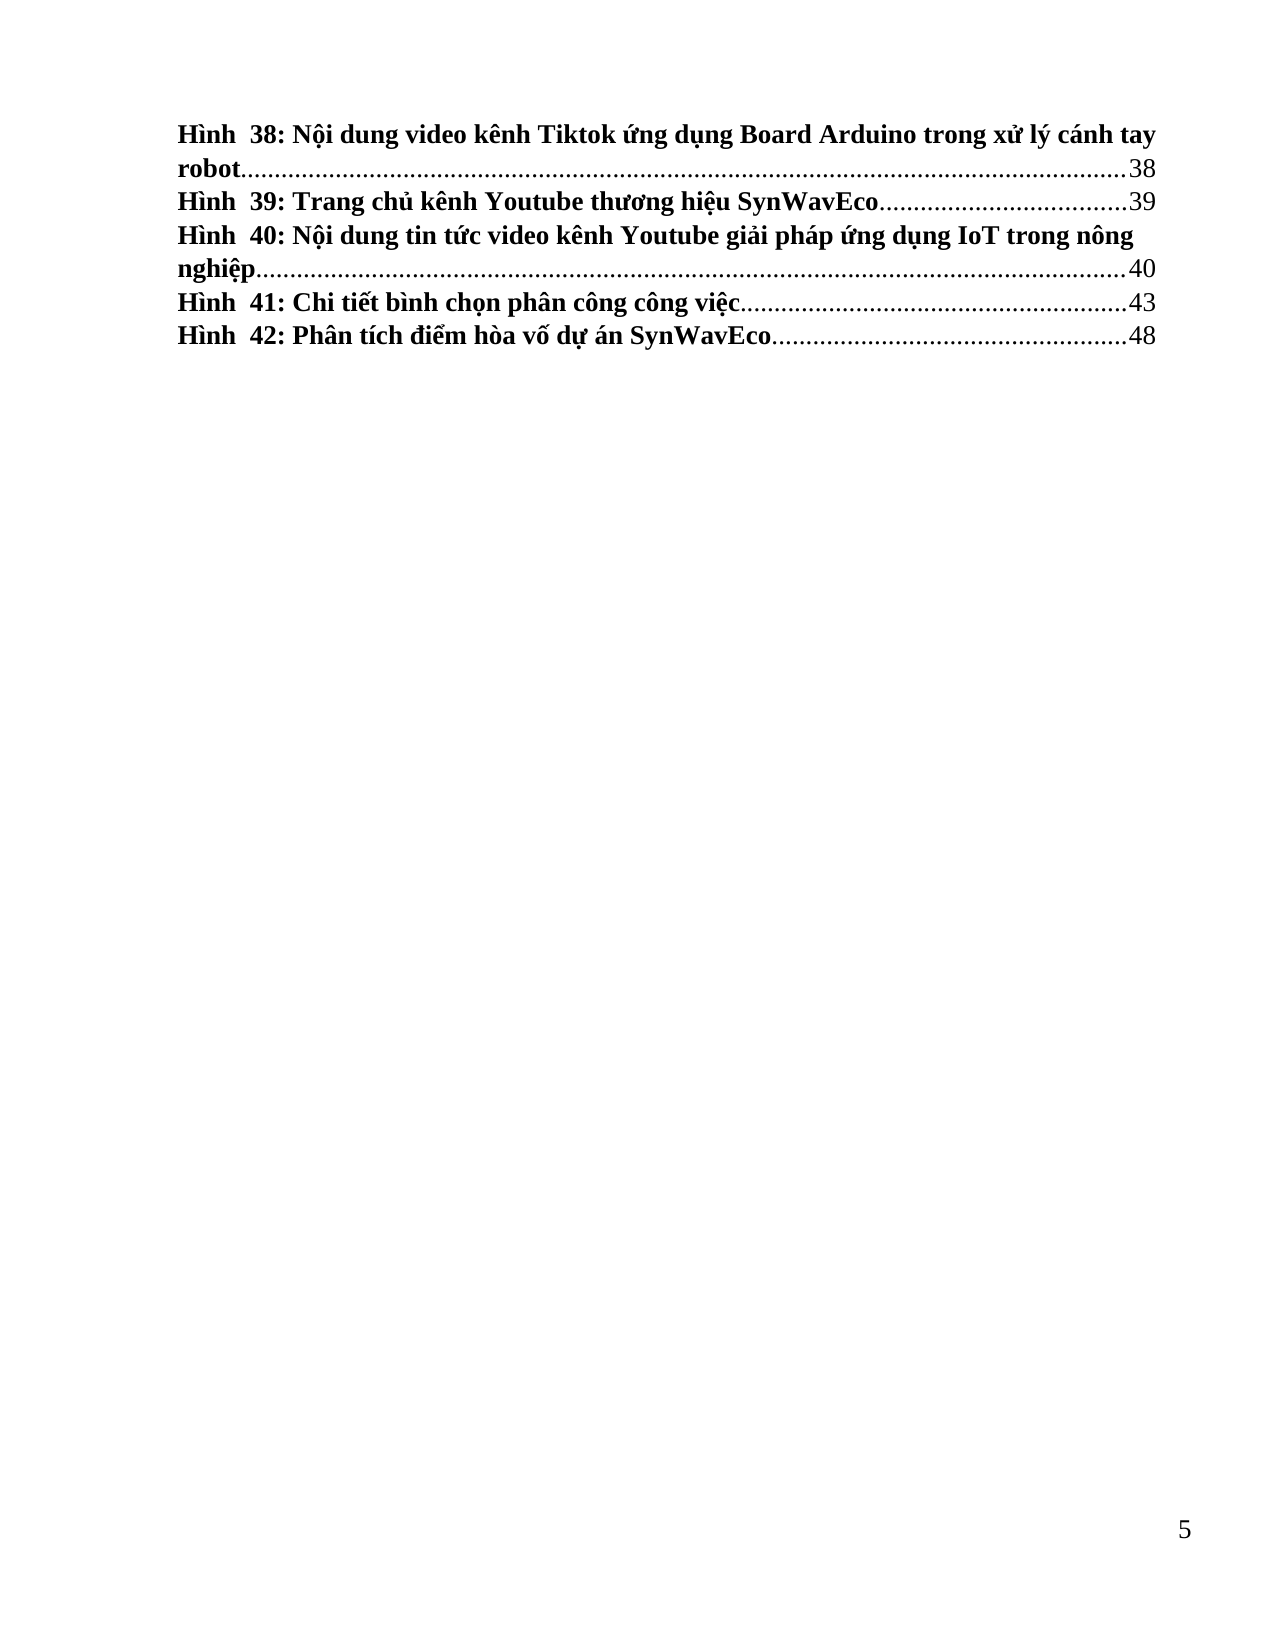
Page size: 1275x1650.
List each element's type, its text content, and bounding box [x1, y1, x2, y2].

text Hình 40: Nội dung tin tức video kênh Youtube giải pháp ứng dụng IoT trong nông nghiệp 40 [177, 219, 1157, 283]
text Hình 38: Nội dung video kênh Tiktok ứng dụng Board Arduino trong xử lý cánh tay robot 38 [177, 118, 1157, 183]
text Hình 39: Trang chủ kênh Youtube thương hiệu SynWavEco 39 [177, 185, 1157, 216]
text Hình 42: Phân tích điểm hòa vố dự án SynWavEco 48 [177, 319, 1157, 351]
text Hình 41: Chi tiết bình chọn phân công công việc 43 [177, 286, 1157, 317]
